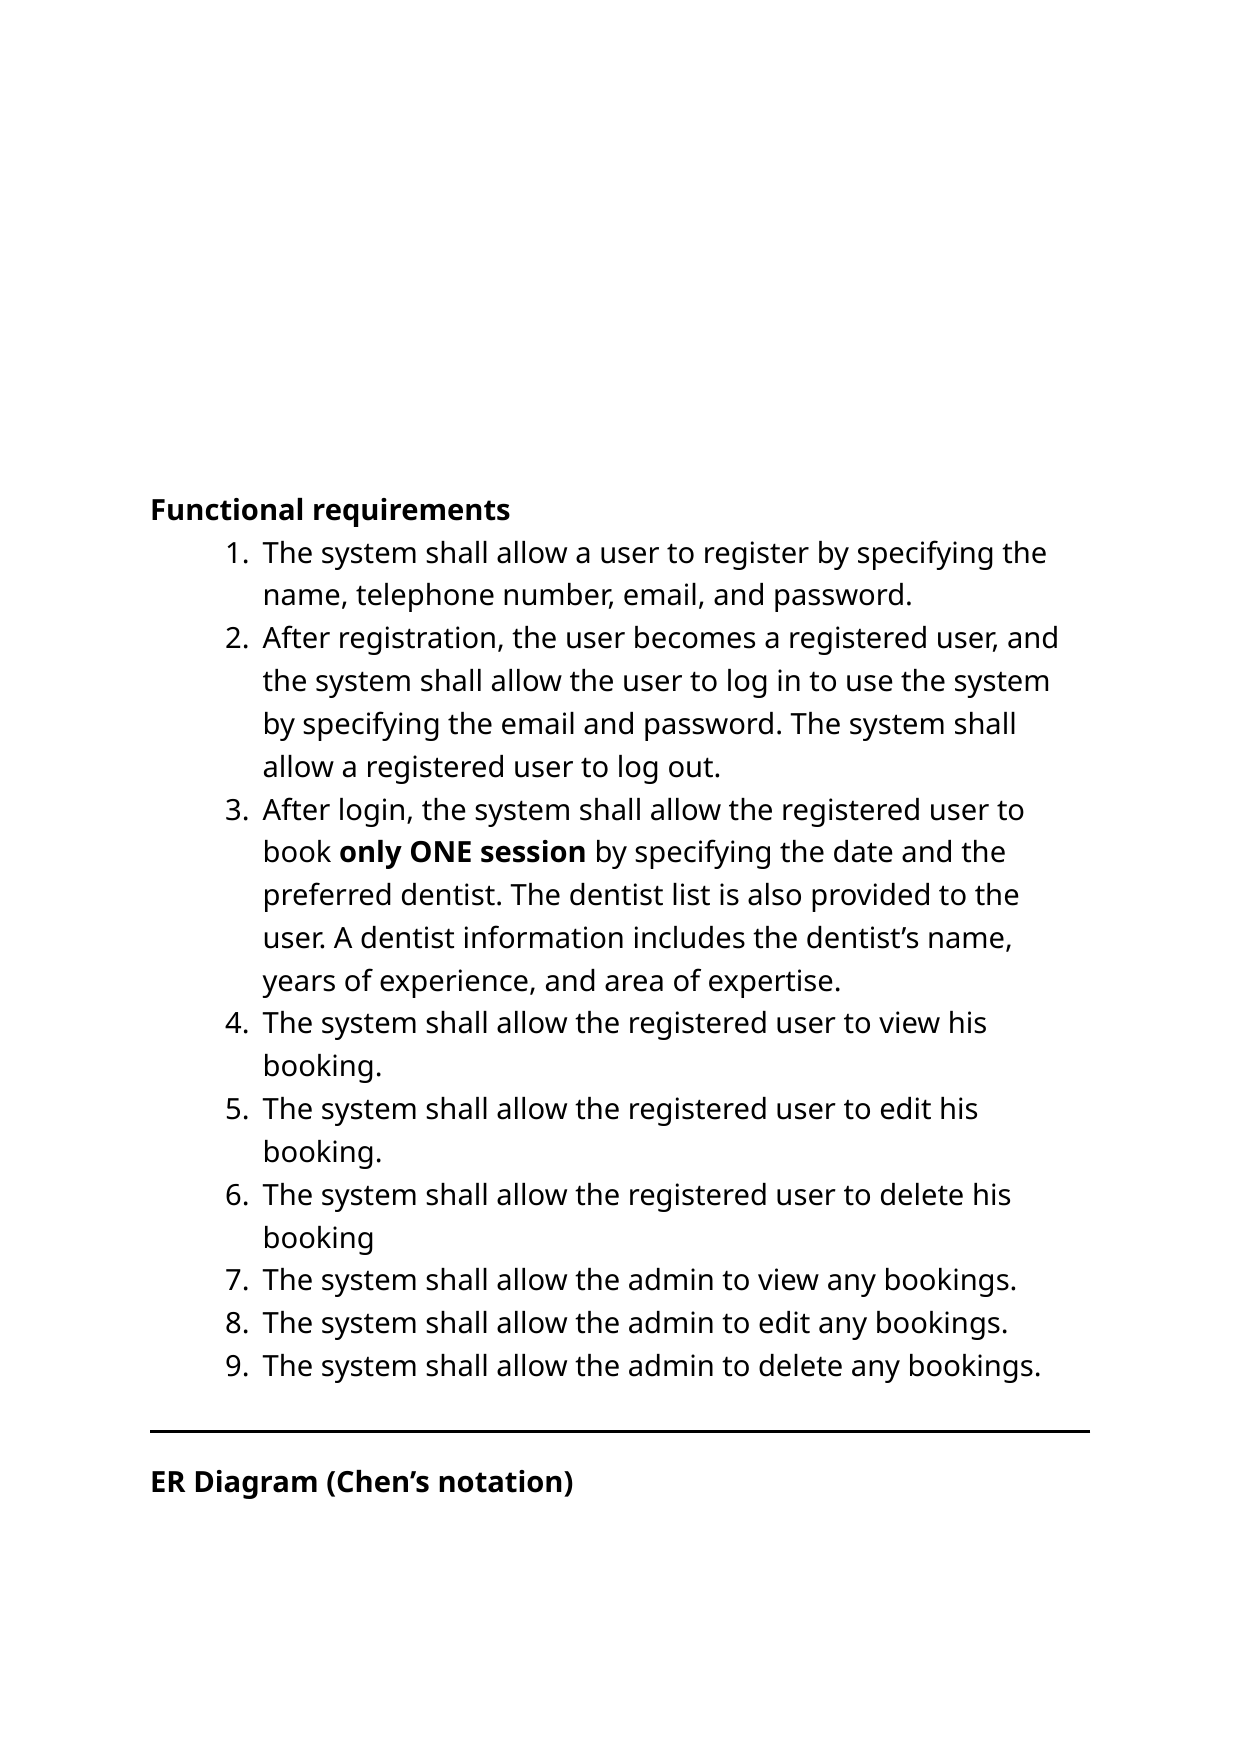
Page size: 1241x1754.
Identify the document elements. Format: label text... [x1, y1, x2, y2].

list The system shall allow the admin to edit any bookings. [225, 1302, 1090, 1342]
list The system shall allow the registered user to delete his booking [225, 1174, 1090, 1257]
text ER Diagram (Chen’s notation) [150, 1461, 1090, 1501]
list The system shall allow the registered user to view his booking. [225, 1003, 1090, 1085]
list The system shall allow the admin to delete any bookings. [225, 1345, 1090, 1385]
list The system shall allow a user to register by specifying the name, telephone number, email, and password. [225, 532, 1090, 614]
list After login, the system shall allow the registered user to book only ONE session by specifying the date and the preferred dentist. The dentist list is also provided to the user. A dentist information includes the dentist’s name, years of experience, and area of expertise. [225, 789, 1090, 1000]
list After registration, the user becomes a registered user, and the system shall allow the user to log in to use the system by specifying the email and password. The system shall allow a registered user to log out. [225, 617, 1090, 786]
list The system shall allow the registered user to edit his booking. [225, 1088, 1090, 1171]
text Functional requirements [150, 489, 1090, 529]
list The system shall allow the admin to view any bookings. [225, 1260, 1090, 1299]
